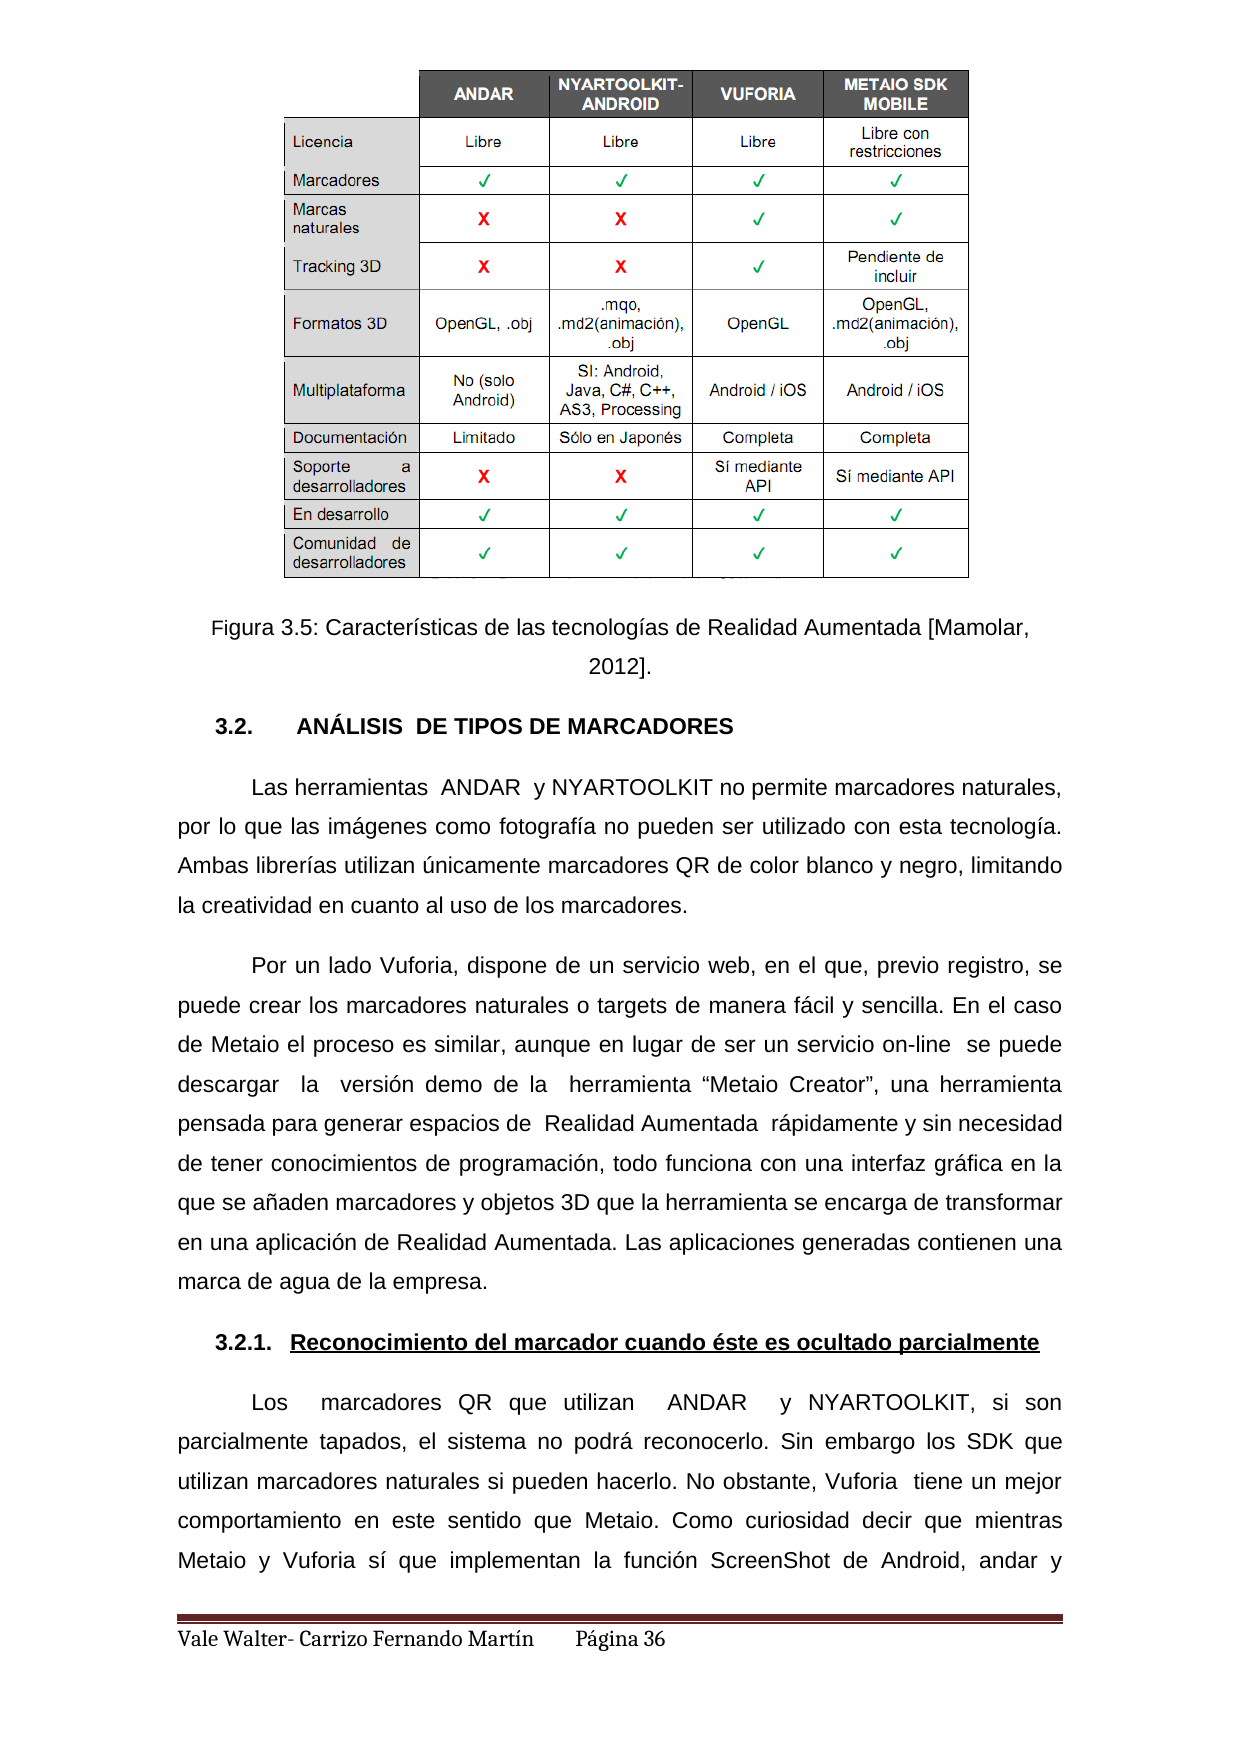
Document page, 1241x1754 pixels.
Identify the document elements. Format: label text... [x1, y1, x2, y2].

text Por un lado Vuforia, dispone de un servicio web, en el que, previo registro, se puede crear los marcadores naturales o targets de manera fácil y sencilla. En el caso de Metaio el proceso es similar, aunque en lugar de ser un servicio on-line se puede descargar la versión demo de la herramienta “Metaio Creator”, una herramienta pensada para generar espacios de Realidad Aumentada rápidamente y sin necesidad de tener conocimientos de programación, todo funciona con una interfaz gráfica en la que se añaden marcadores y objetos 3D que la herramienta se encarga de transformar en una aplicación de Realidad Aumentada. Las aplicaciones generadas contienen una marca de agua de la empresa. [177, 952, 1063, 1294]
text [177, 1389, 1063, 1573]
text Las herramientas ANDAR y NYARTOOLKIT no permite marcadores naturales, por lo que las imágenes como fotografía no pueden ser utilizado con esta tecnología. Ambas librerías utilizan únicamente marcadores QR de color blanco y negro, limitando la creatividad en cuanto al uso de los marcadores. [177, 773, 1063, 918]
list ANÁLISIS DE TIPOS DE MARCADORES [215, 713, 1063, 739]
list Reconocimiento del marcador cuando éste es ocultado parcialmente [215, 1328, 1063, 1355]
text Figura 3.5: Características de las tecnologías de Realidad Aumentada [Mamolar, 2012]. [177, 613, 1063, 679]
picture [270, 59, 970, 579]
